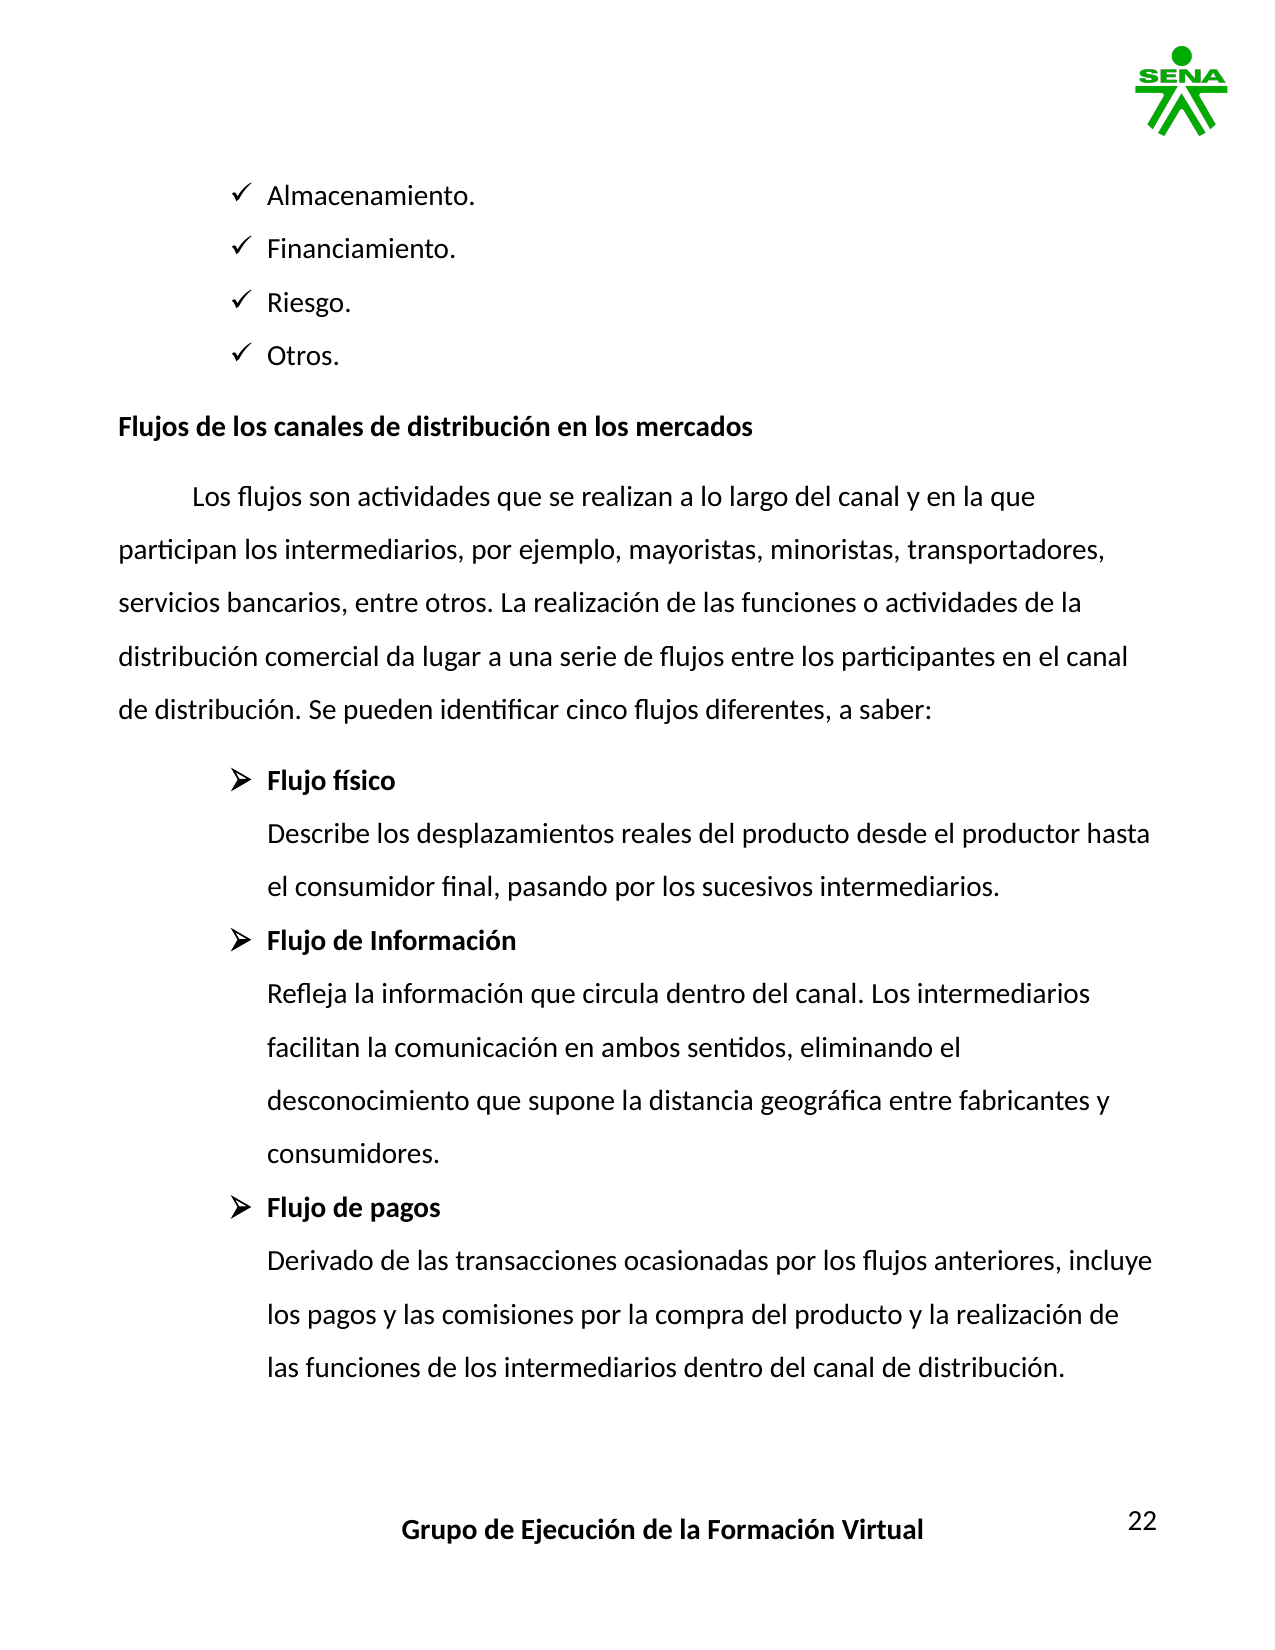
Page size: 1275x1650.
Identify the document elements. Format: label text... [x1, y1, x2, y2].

list Derivado de las transacciones ocasionadas por los flujos anteriores, incluye los pagos y las comisiones por la compra del producto y la realización de las funciones de los intermediarios dentro del canal de distribución. [267, 1242, 1157, 1385]
list Financiamiento. [229, 231, 1157, 266]
text Flujos de los canales de distribución en los mercados [118, 408, 1157, 443]
list Flujo de pagos [229, 1189, 1157, 1225]
list Otros. [229, 337, 1157, 373]
list Almacenamiento. [229, 177, 1157, 213]
list Riesgo. [229, 284, 1157, 320]
list Refleja la información que circula dentro del canal. Los intermediarios facilitan la comunicación en ambos sentidos, eliminando el desconocimiento que supone la distancia geográfica entre fabricantes y consumidores. [267, 975, 1157, 1171]
picture [1135, 46, 1228, 136]
list Flujo de Información [229, 922, 1157, 957]
list Describe los desplazamientos reales del producto desde el productor hasta el consumidor final, pasando por los sucesivos intermediarios. [267, 815, 1157, 904]
text Los flujos son actividades que se realizan a lo largo del canal y en la que participan los intermediarios, por ejemplo, mayoristas, minoristas, transportadores, servicios bancarios, entre otros. La realización de las funciones o actividades de la distribución comercial da lugar a una serie de flujos entre los participantes en el canal de distribución. Se pueden identificar cinco flujos diferentes, a saber: [118, 478, 1157, 727]
list Flujo físico [229, 762, 1157, 797]
